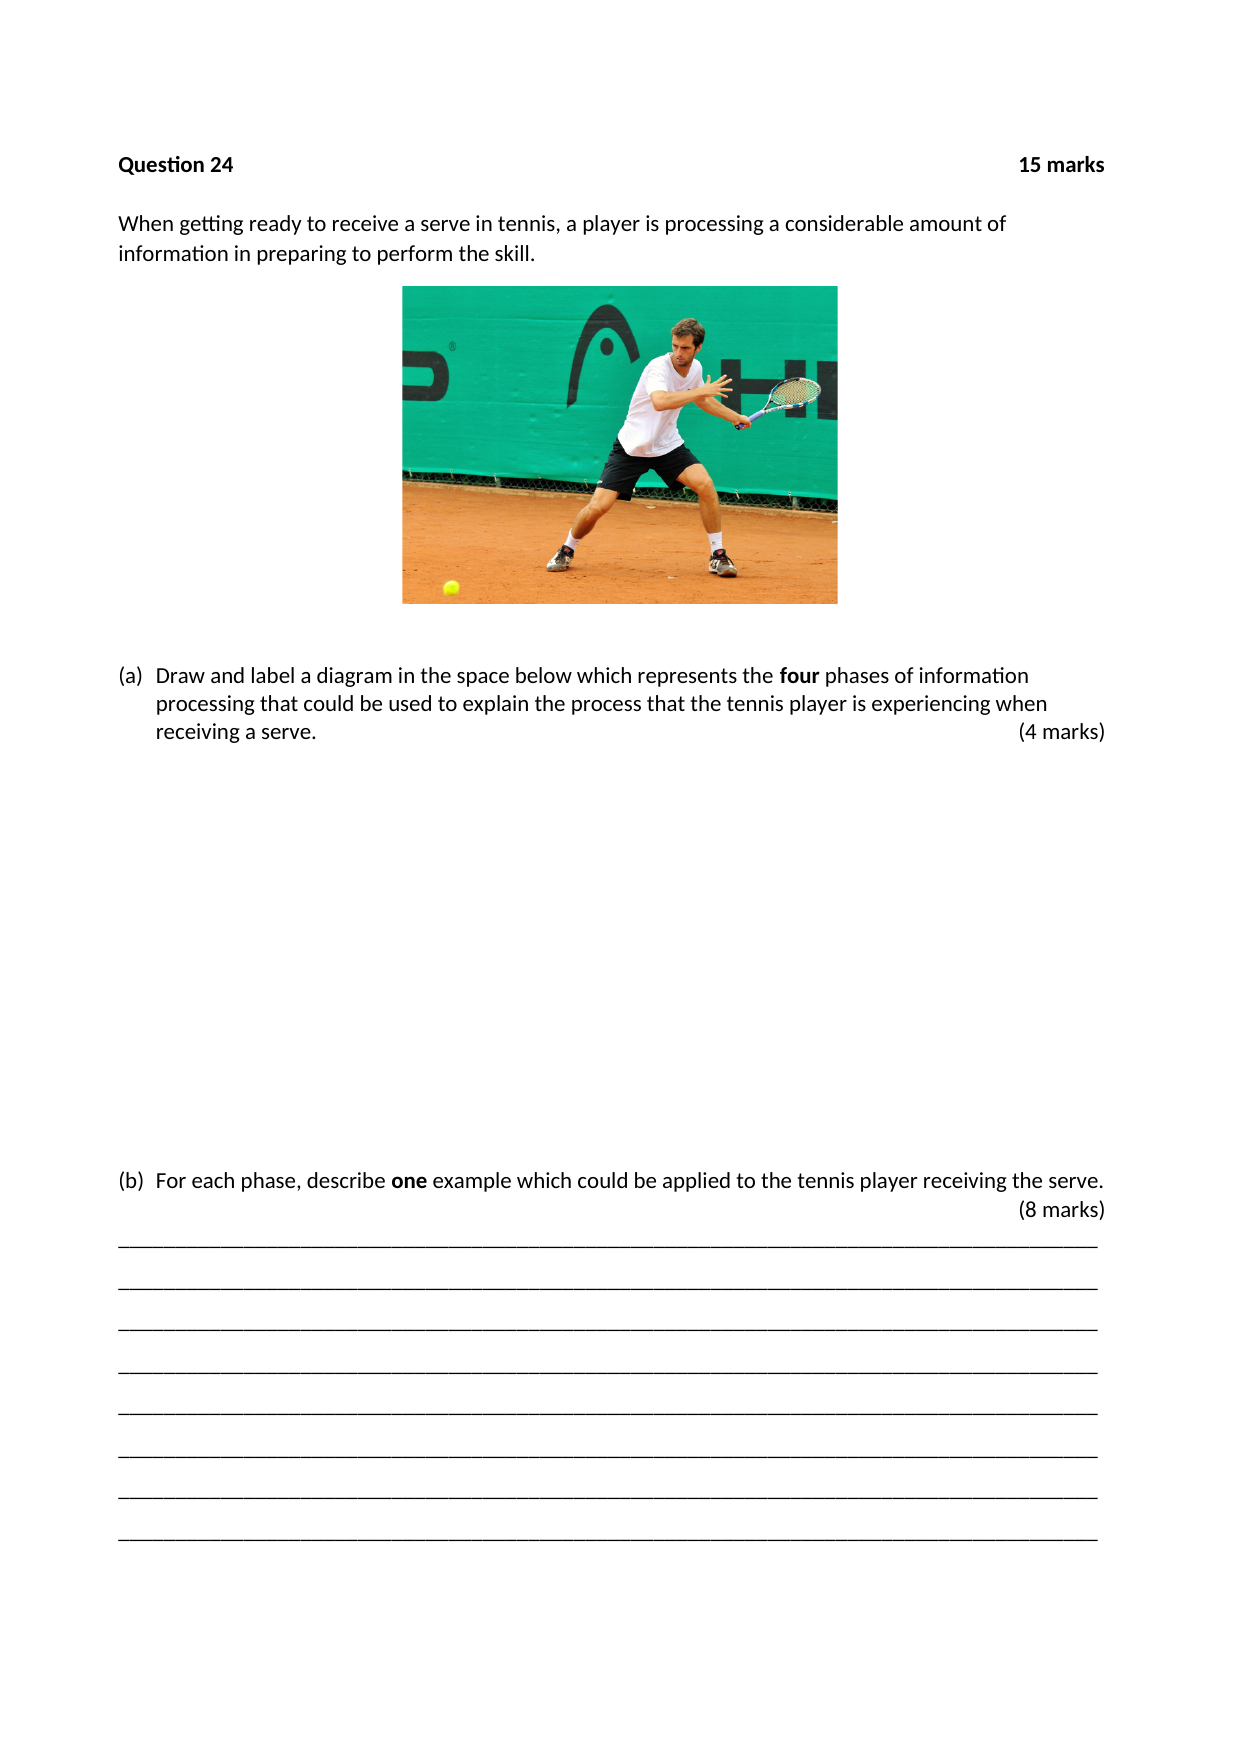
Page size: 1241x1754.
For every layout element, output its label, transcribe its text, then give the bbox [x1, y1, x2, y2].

text Question 24 15 marks [118, 150, 1108, 178]
picture [402, 286, 838, 604]
text ________________________________________________________________________________________________________________________________________________________________________________________________________________________________________________________________________________________________________________________________________________________________________________________________________________________________________________________________________________________________________________________________________________________________________________________________________________________________________________________________________________________________________________ [118, 1223, 1108, 1544]
text When getting ready to receive a serve in tennis, a player is processing a considerable amount of information in preparing to perform the skill. [118, 209, 1108, 267]
list For each phase, describe one example which could be applied to the tennis player receiving the serve. (8 marks) [118, 1167, 1108, 1223]
list Draw and label a diagram in the space below which represents the four phases of information processing that could be used to explain the process that the tennis player is experiencing when receiving a serve. (4 marks) [118, 661, 1108, 745]
